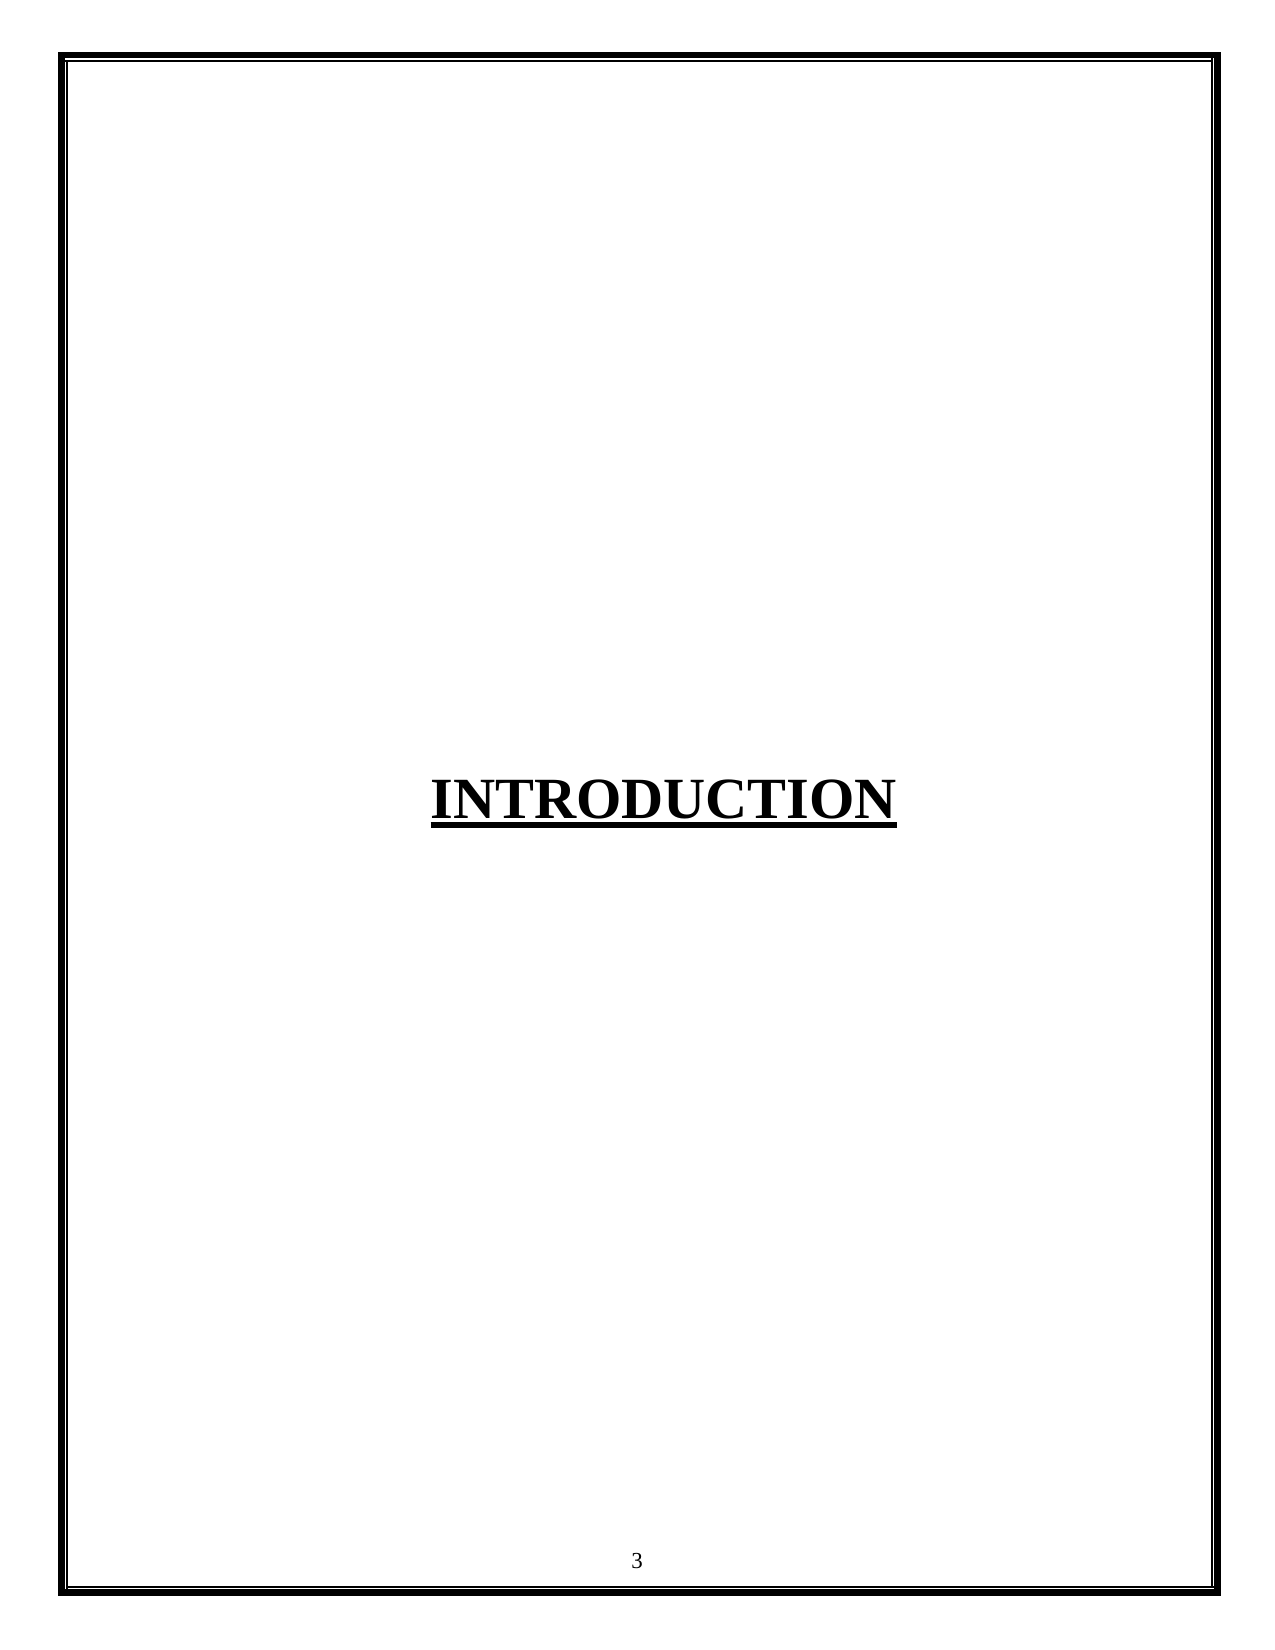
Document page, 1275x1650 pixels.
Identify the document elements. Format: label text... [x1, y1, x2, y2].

subtitle INTRODUCTION [145, 764, 1182, 831]
